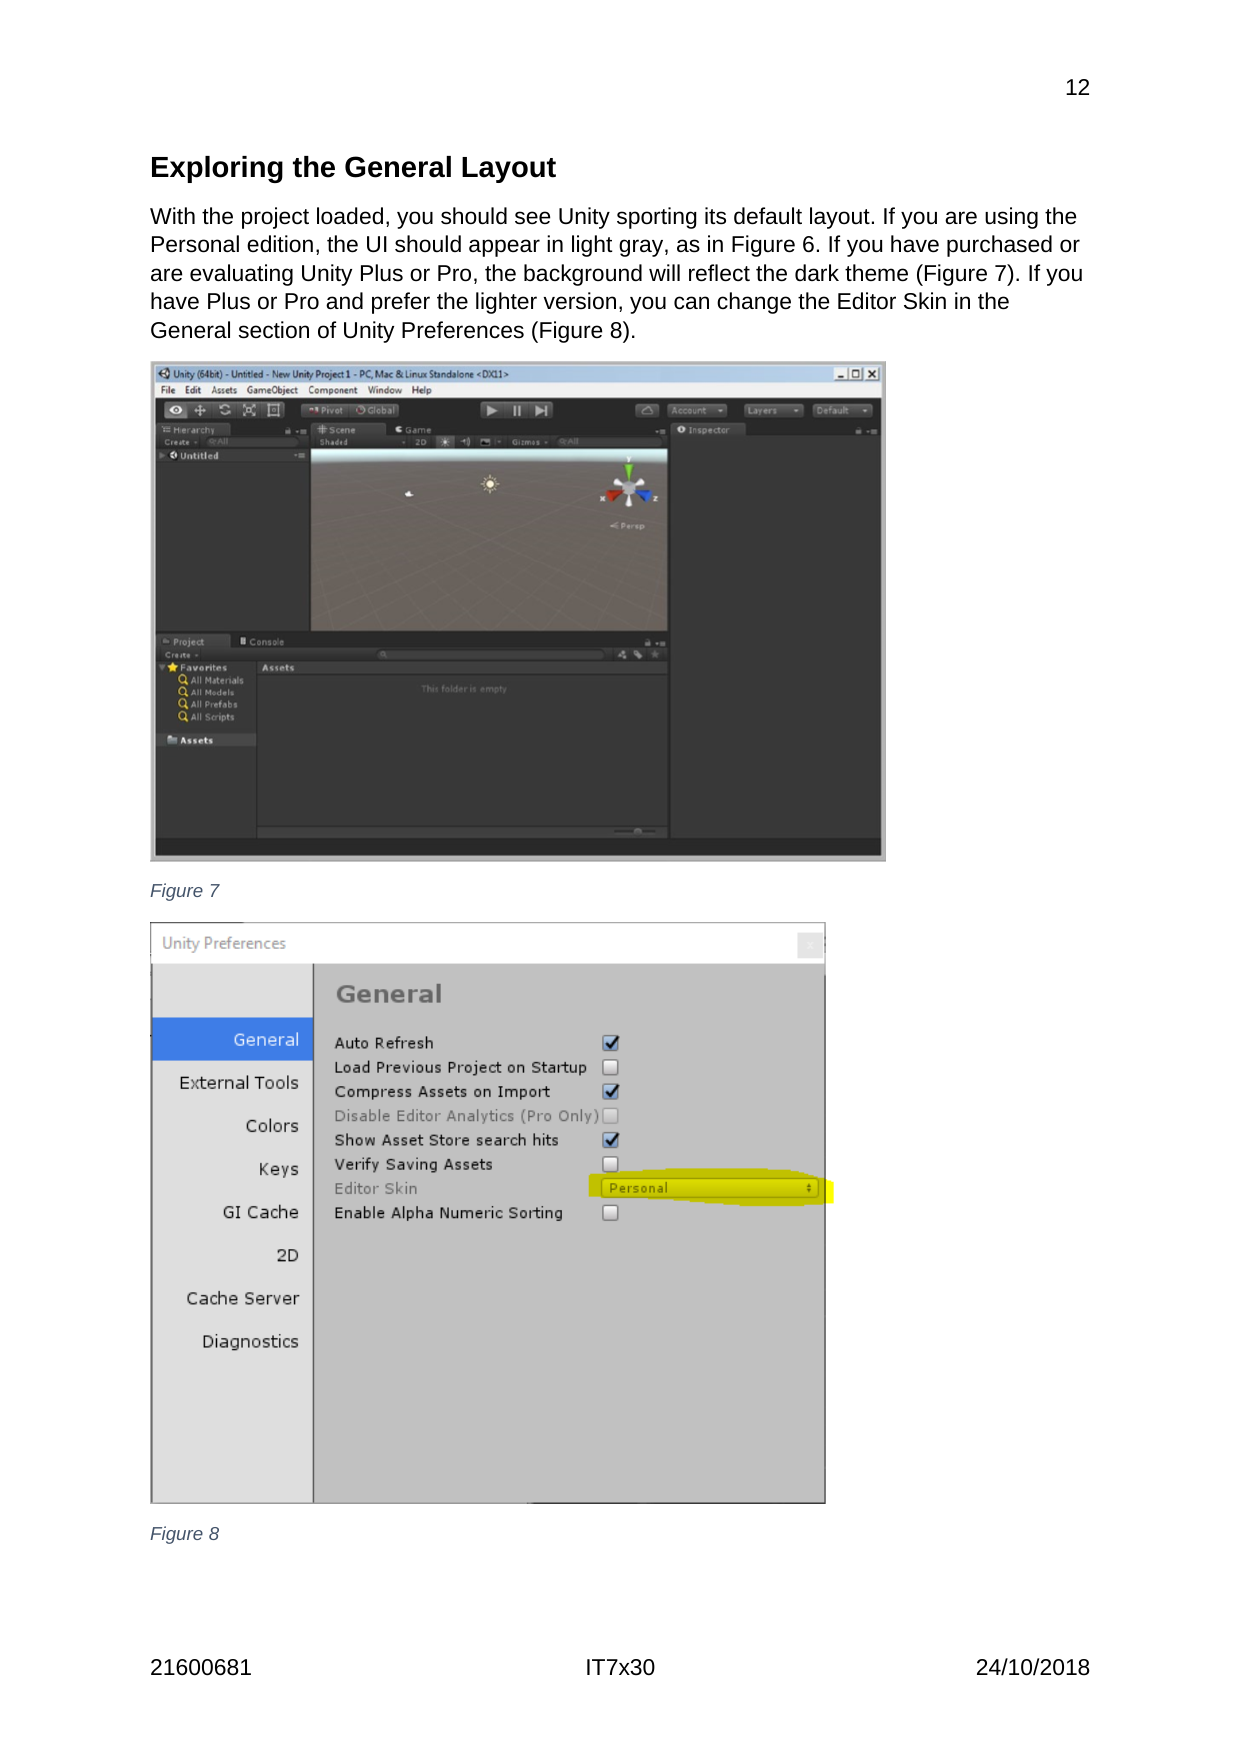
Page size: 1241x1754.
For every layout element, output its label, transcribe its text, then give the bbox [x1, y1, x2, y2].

text With the project loaded, you should see Unity sporting its default layout. If you are using the Personal edition, the UI should appear in light gray, as in Figure 6. If you have purchased or are evaluating Unity Plus or Pro, the background will reflect the dark theme (Figure 7). If you have Plus or Pro and prefer the lighter version, you can change the Editor Skin in the General section of Unity Preferences (Figure 8). [150, 203, 1090, 343]
text Figure 7 [150, 880, 1090, 902]
text Exploring the General Layout [150, 150, 1090, 183]
text Figure 8 [150, 1522, 1090, 1544]
picture [150, 922, 834, 1504]
picture [150, 361, 886, 862]
